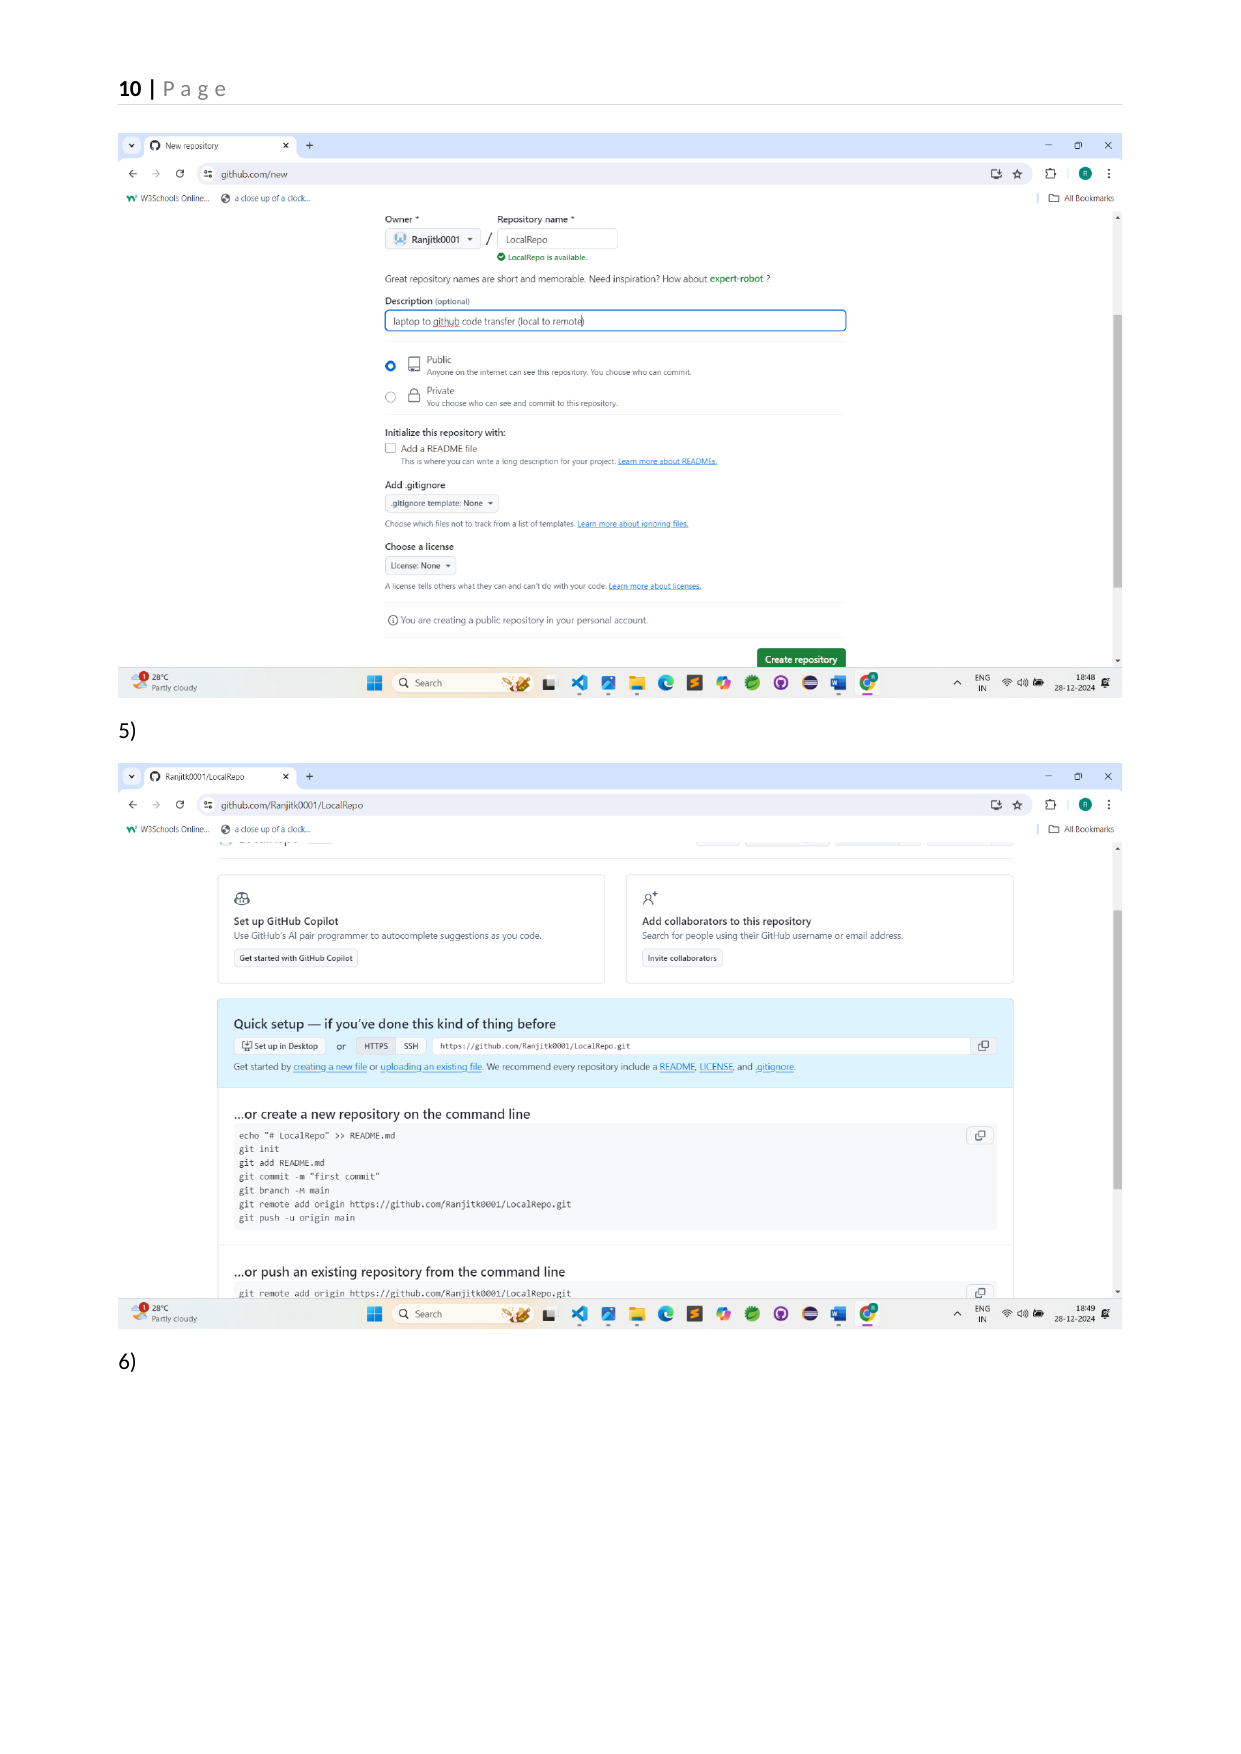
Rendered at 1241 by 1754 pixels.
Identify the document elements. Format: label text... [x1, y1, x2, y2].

text 5) [118, 717, 1122, 744]
picture [118, 763, 1123, 1329]
picture [118, 133, 1123, 698]
text 6) [118, 1347, 1122, 1375]
